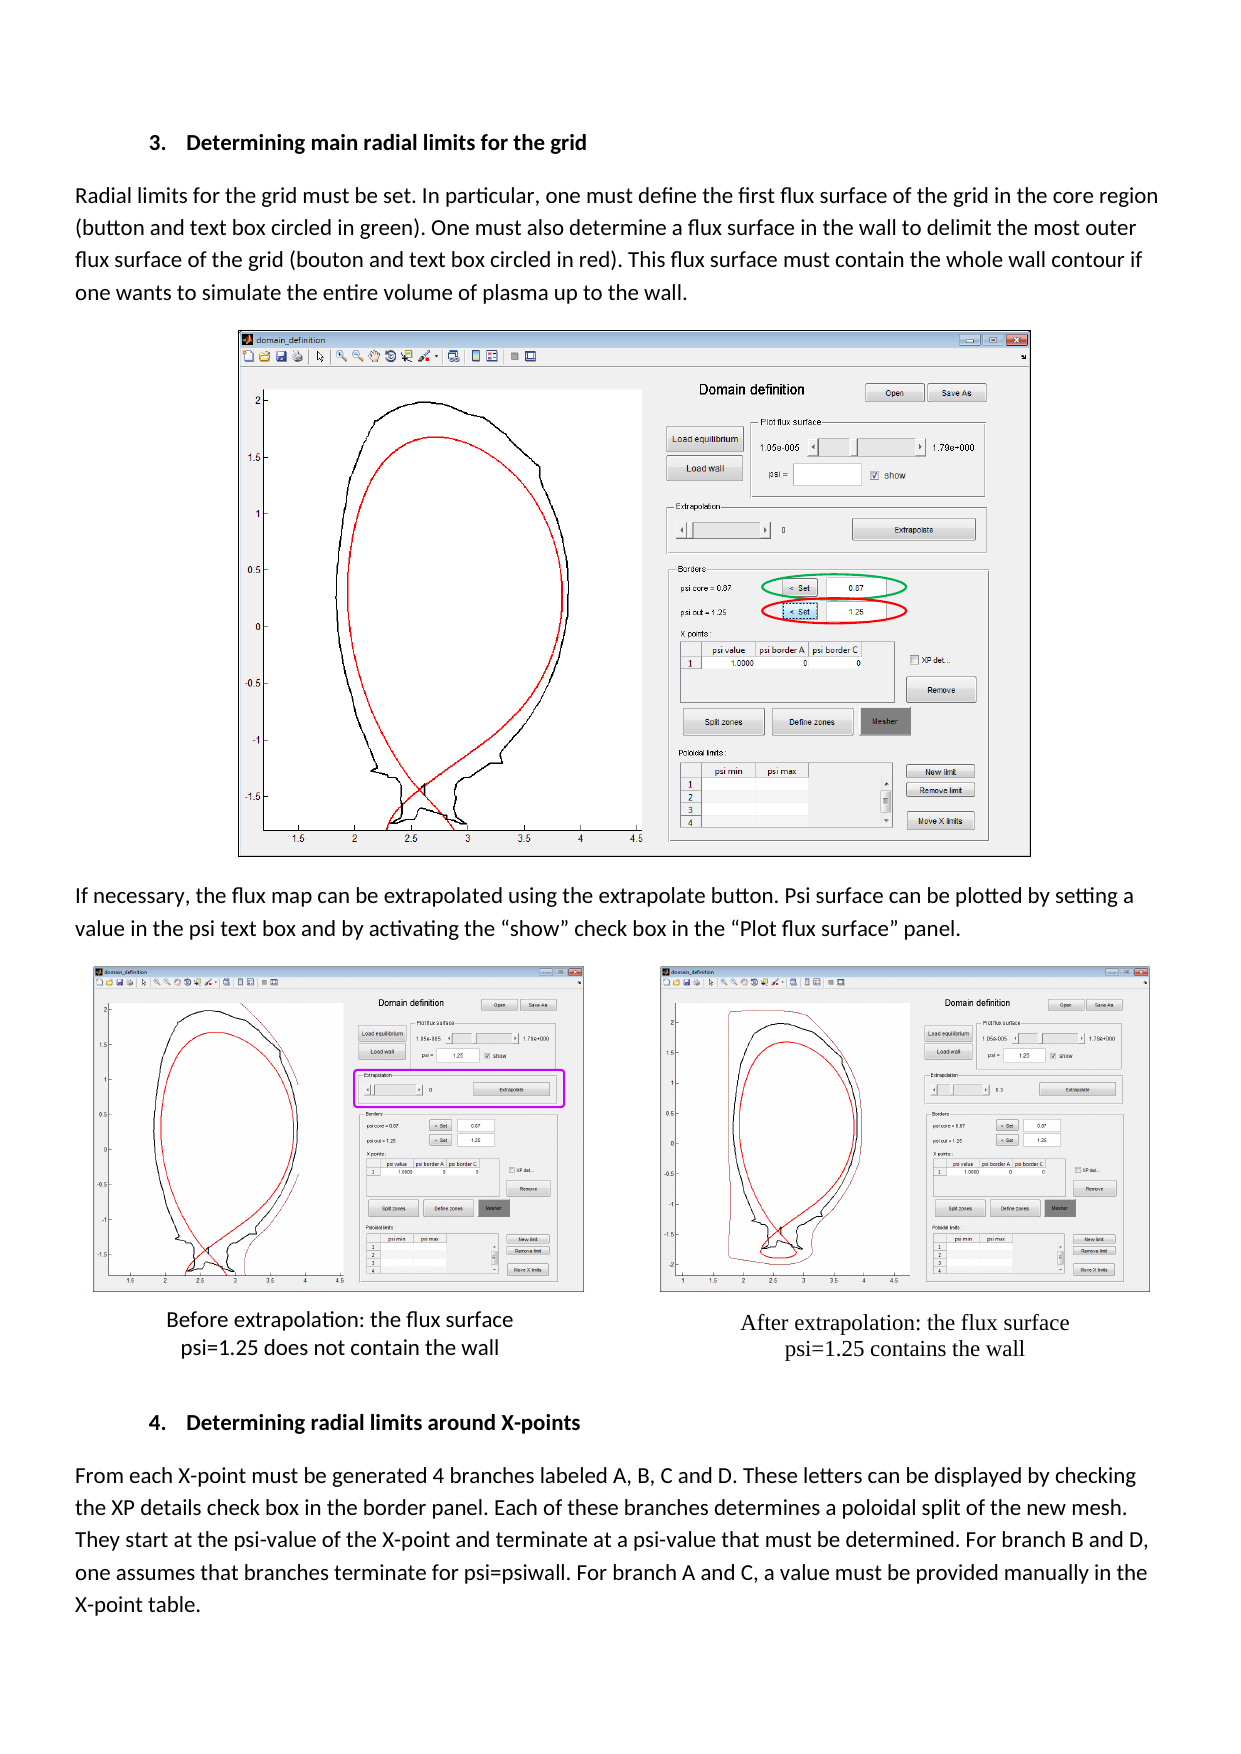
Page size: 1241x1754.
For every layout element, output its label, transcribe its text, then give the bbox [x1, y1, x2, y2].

text If necessary, the flux map can be extrapolated using the extrapolate button. Psi surface can be plotted by setting a value in the psi text box and by activating the “show” check box in the “Plot flux surface” panel. [75, 881, 1165, 942]
list Determining radial limits around X-points [149, 1408, 1165, 1436]
picture [660, 966, 1150, 1292]
text Radial limits for the grid must be set. In particular, one must define the first flux surface of the grid in the core region (button and text box circled in green). One must also determine a flux surface in the wall to delimit the most outer flux surface of the grid (bouton and text box circled in red). This flux surface must contain the whole wall contour if one wants to simulate the entire volume of plasma up to the wall. [75, 181, 1165, 306]
picture [239, 331, 1030, 856]
picture [93, 966, 584, 1292]
text From each X-point must be generated 4 branches labeled A, B, C and D. These letters can be displayed by checking the XP details check box in the border panel. Each of these branches determines a poloidal split of the new mesh. They start at the psi-value of the X-point and terminate at a psi-value that must be determined. For branch B and D, one assumes that branches terminate for psi=psiwall. For branch A and C, a value must be provided manually in the X-point table. [75, 1461, 1165, 1618]
list Determining main radial limits for the grid [149, 128, 1165, 156]
